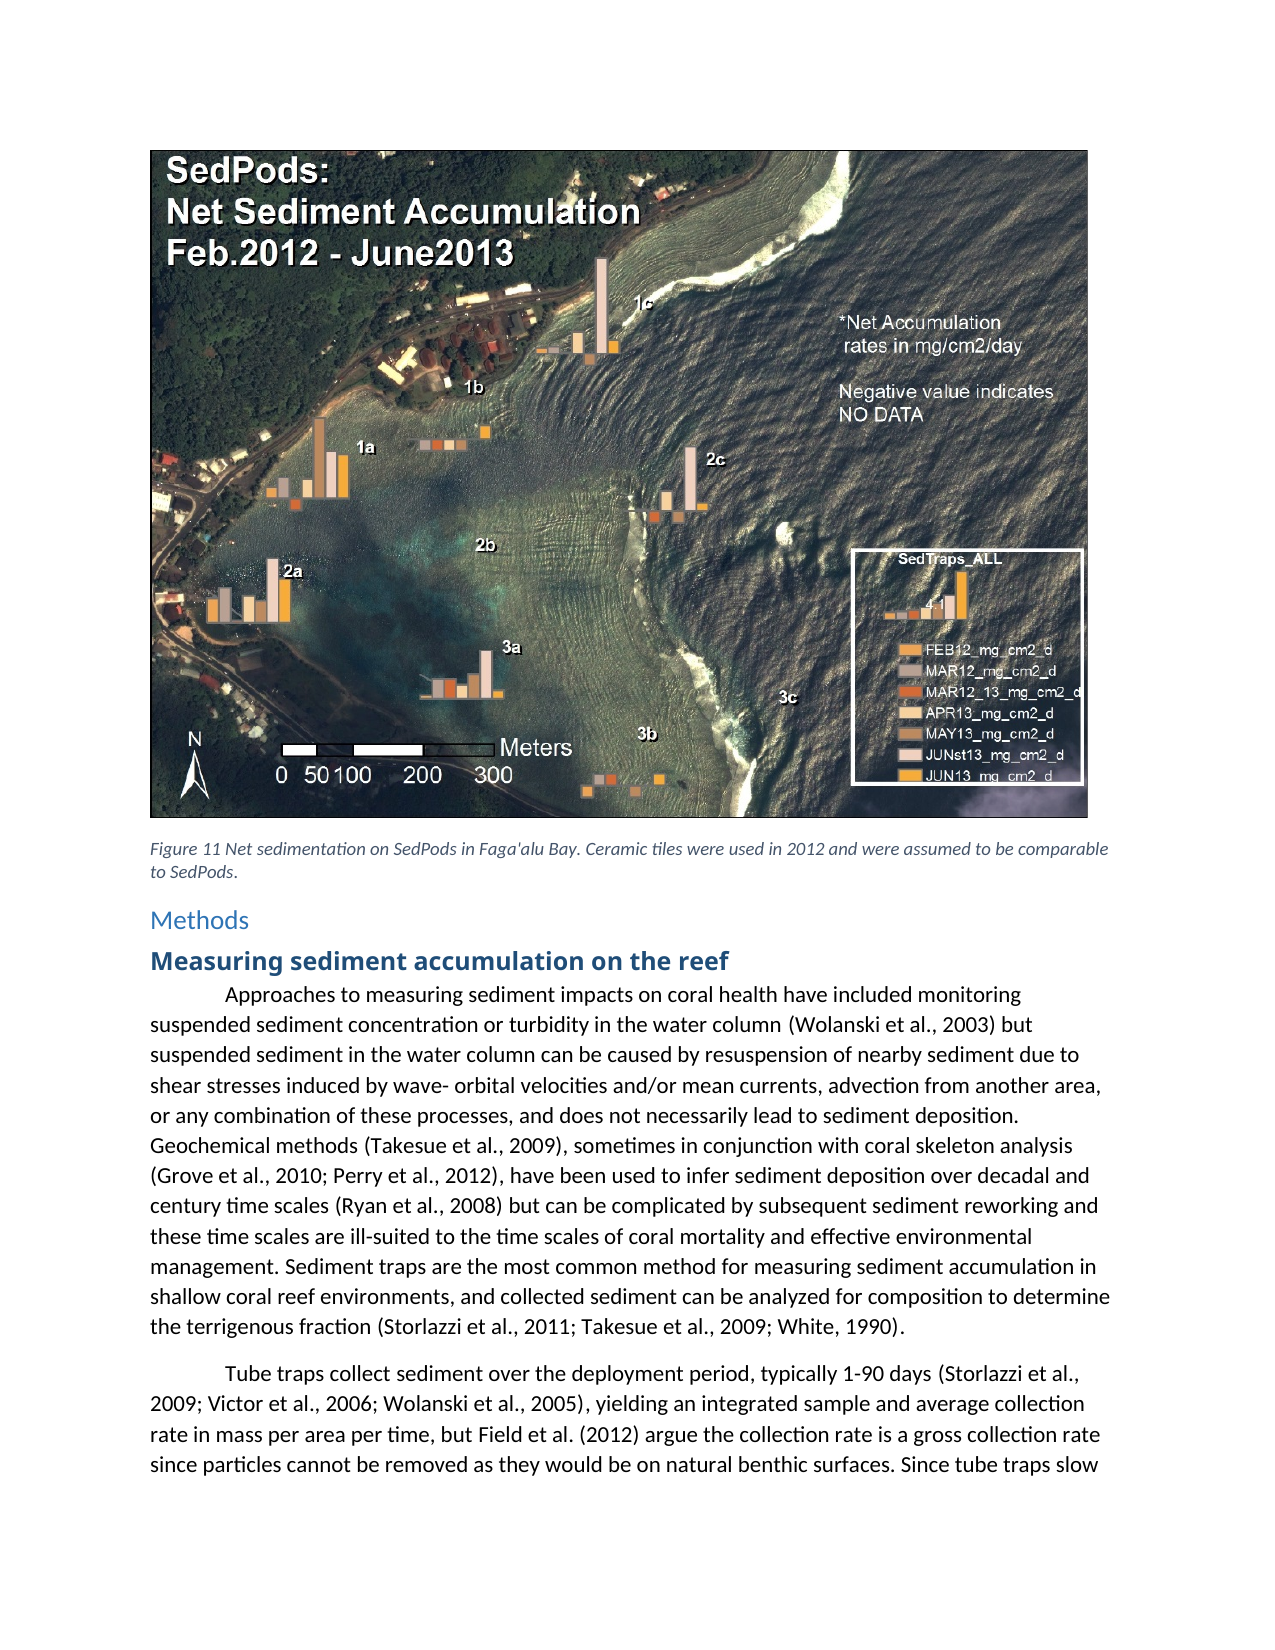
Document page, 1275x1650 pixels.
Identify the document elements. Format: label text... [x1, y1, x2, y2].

subtitle Methods [150, 903, 1125, 937]
text Approaches to measuring sediment impacts on coral health have included monitoring suspended sediment concentration or turbidity in the water column (Wolanski et al., 2003) but suspended sediment in the water column can be caused by resuspension of nearby sediment due to shear stresses induced by wave- orbital velocities and/or mean currents, advection from another area, or any combination of these processes, and does not necessarily lead to sediment deposition. Geochemical methods (Takesue et al., 2009), sometimes in conjunction with coral skeleton analysis (Grove et al., 2010; Perry et al., 2012), have been used to infer sediment deposition over decadal and century time scales (Ryan et al., 2008) but can be complicated by subsequent sediment reworking and these time scales are ill-suited to the time scales of coral mortality and effective environmental management. Sediment traps are the most common method for measuring sediment accumulation in shallow coral reef environments, and collected sediment can be analyzed for composition to determine the terrigenous fraction (Storlazzi et al., 2011; Takesue et al., 2009; White, 1990). [150, 980, 1125, 1340]
text Figure 11 Net sedimentation on SedPods in Faga'alu Bay. Ceramic tiles were used in 2012 and were assumed to be comparable to SedPods. [150, 837, 1125, 883]
picture [150, 150, 1088, 818]
subtitle Measuring sediment accumulation on the reef [150, 943, 1125, 977]
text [150, 1359, 1125, 1478]
